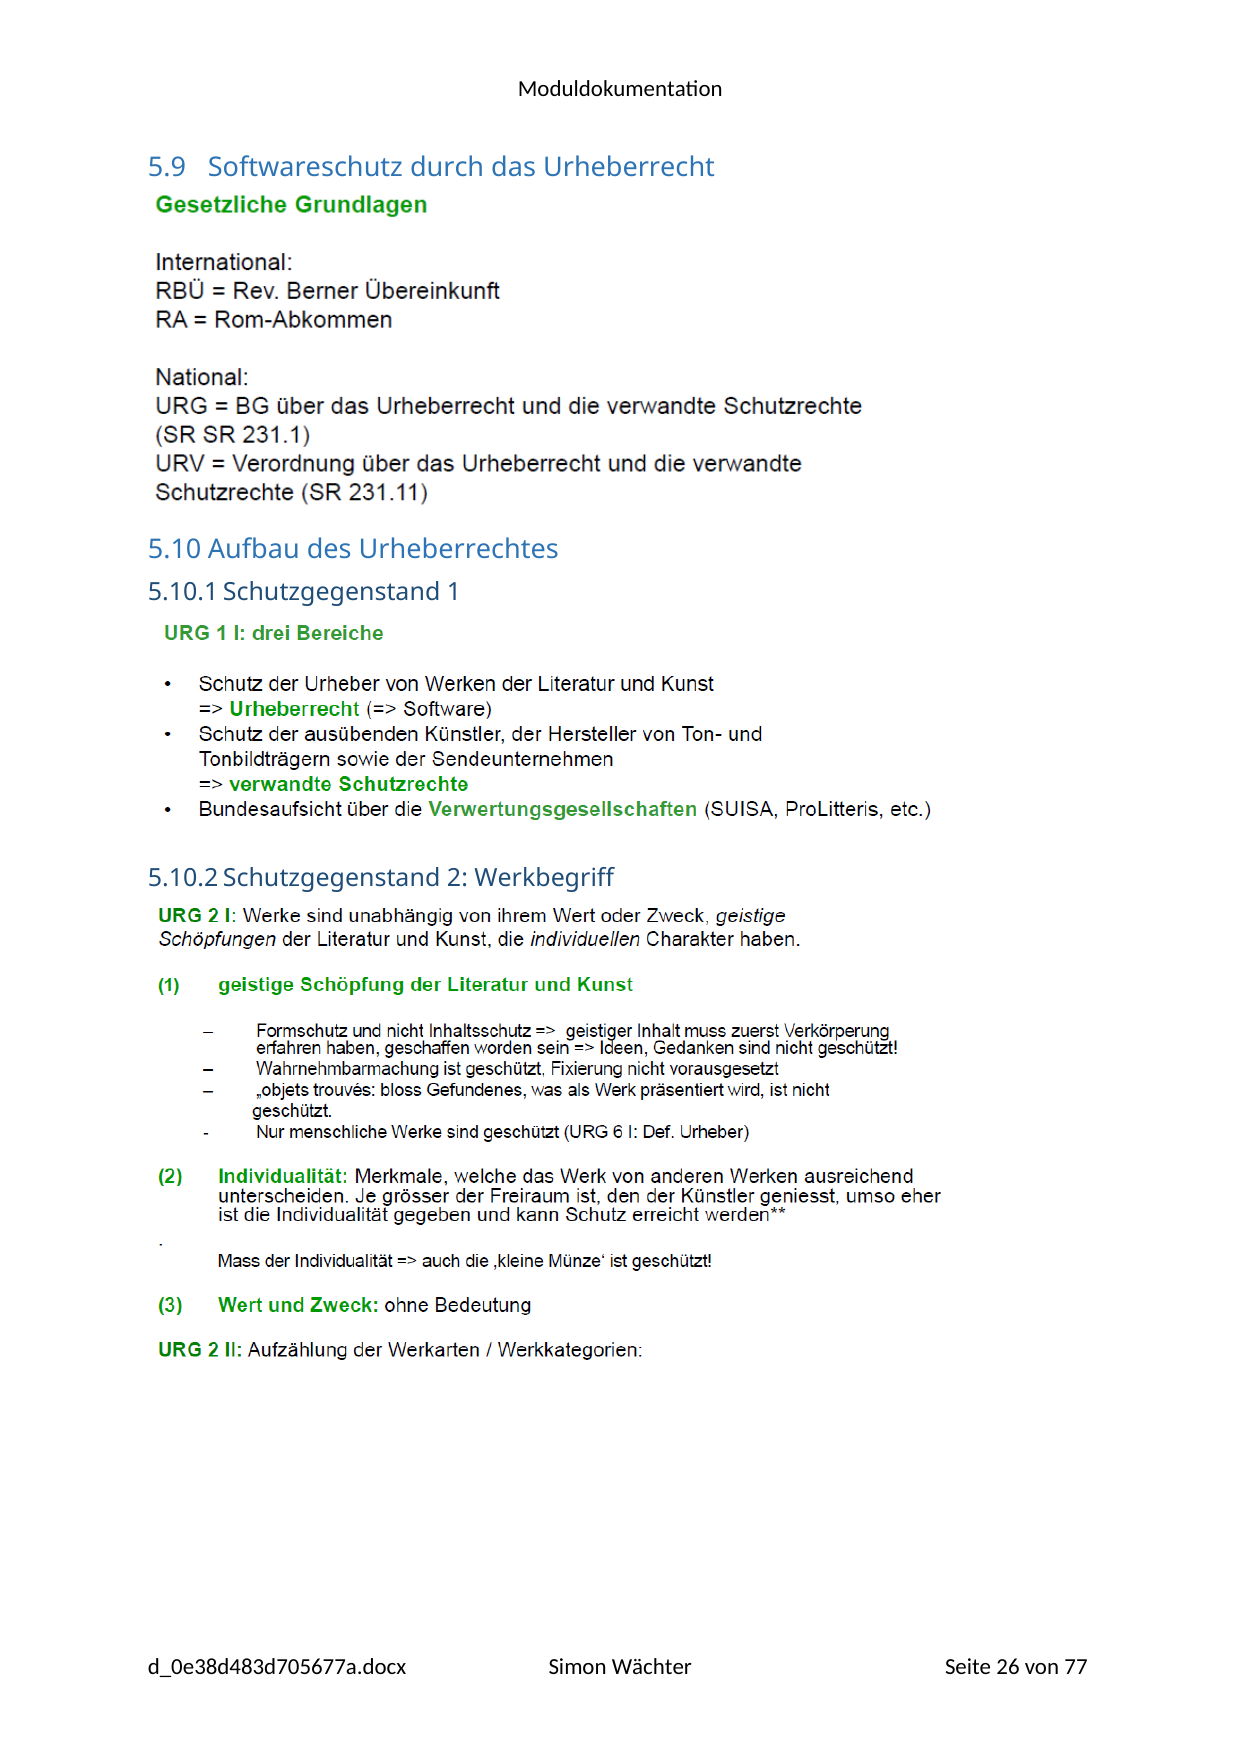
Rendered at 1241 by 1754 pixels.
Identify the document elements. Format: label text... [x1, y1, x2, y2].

subtitle Aufbau des Urheberrechtes [148, 530, 1093, 567]
picture [147, 896, 948, 1365]
subtitle Schutzgegenstand 2: Werkbegriff [148, 859, 1093, 894]
subtitle Schutzgegenstand 1 [148, 574, 1093, 608]
picture [147, 610, 957, 841]
subtitle Softwareschutz durch das Urheberrecht [148, 148, 1093, 184]
picture [147, 187, 877, 512]
